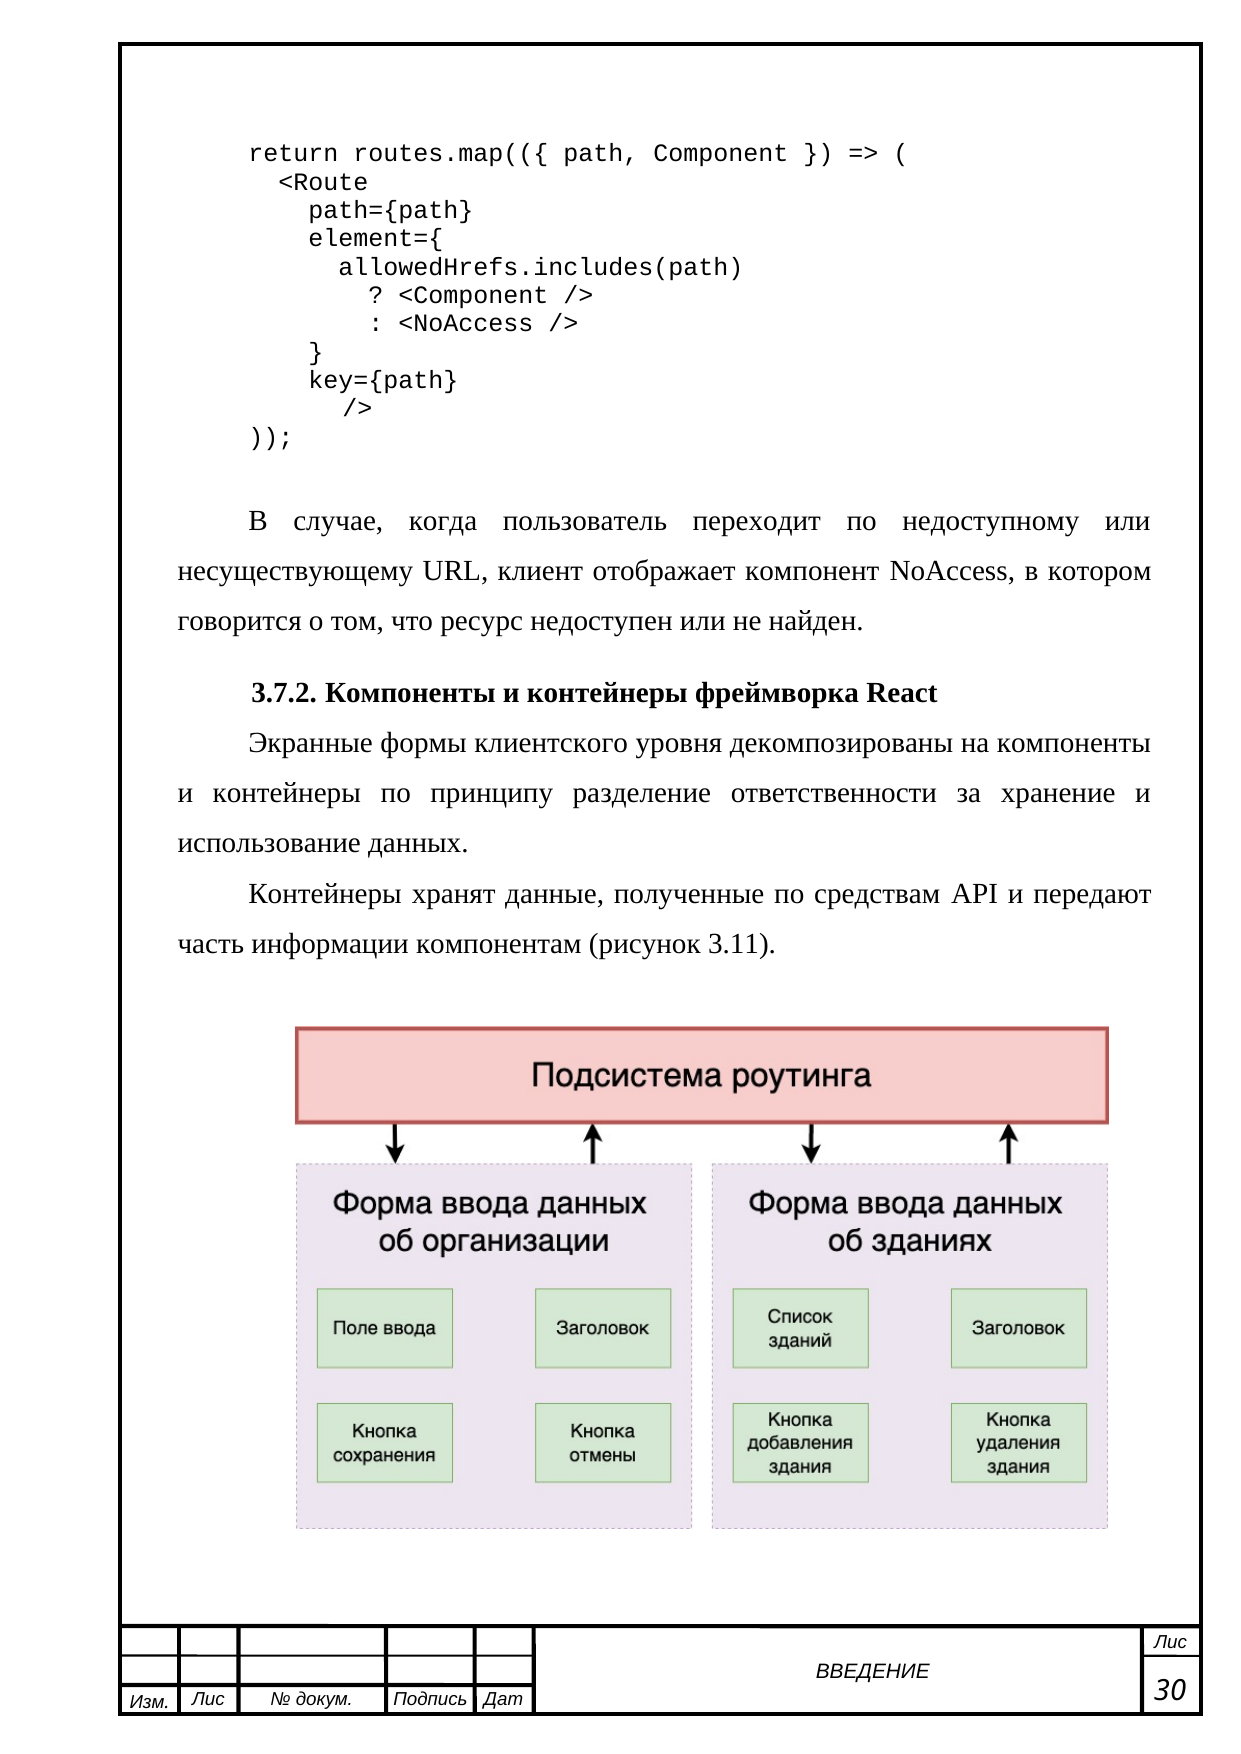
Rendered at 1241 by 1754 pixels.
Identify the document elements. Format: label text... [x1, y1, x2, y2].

text } [177, 339, 1152, 368]
text key={path} [177, 368, 1152, 396]
text allowedHrefs.includes(path) [177, 254, 1152, 283]
text Экранные формы клиентского уровня декомпозированы на компоненты и контейнеры по принципу разделение ответственности за хранение и использование данных. [177, 725, 1152, 859]
subtitle Компоненты и контейнеры фреймворка React [177, 675, 1152, 708]
text ? <Component /> [177, 283, 1152, 311]
text return routes.map(({ path, Component }) => ( [177, 141, 1152, 169]
text )); [177, 424, 1152, 453]
text element={ [177, 226, 1152, 254]
text <Route [177, 169, 1152, 198]
text : <NoAccess /> [177, 311, 1152, 339]
text /> [252, 396, 1152, 424]
text В случае, когда пользователь переходит по недоступному или несуществующему URL, клиент отображает компонент NoAccess, в котором говорится о том, что ресурс недоступен или не найден. [177, 503, 1152, 637]
picture [294, 1026, 1109, 1529]
text path={path} [177, 198, 1152, 226]
text Контейнеры хранят данные, полученные по средствам API и передают часть информации компонентам (рисунок 3.11). [177, 876, 1152, 960]
